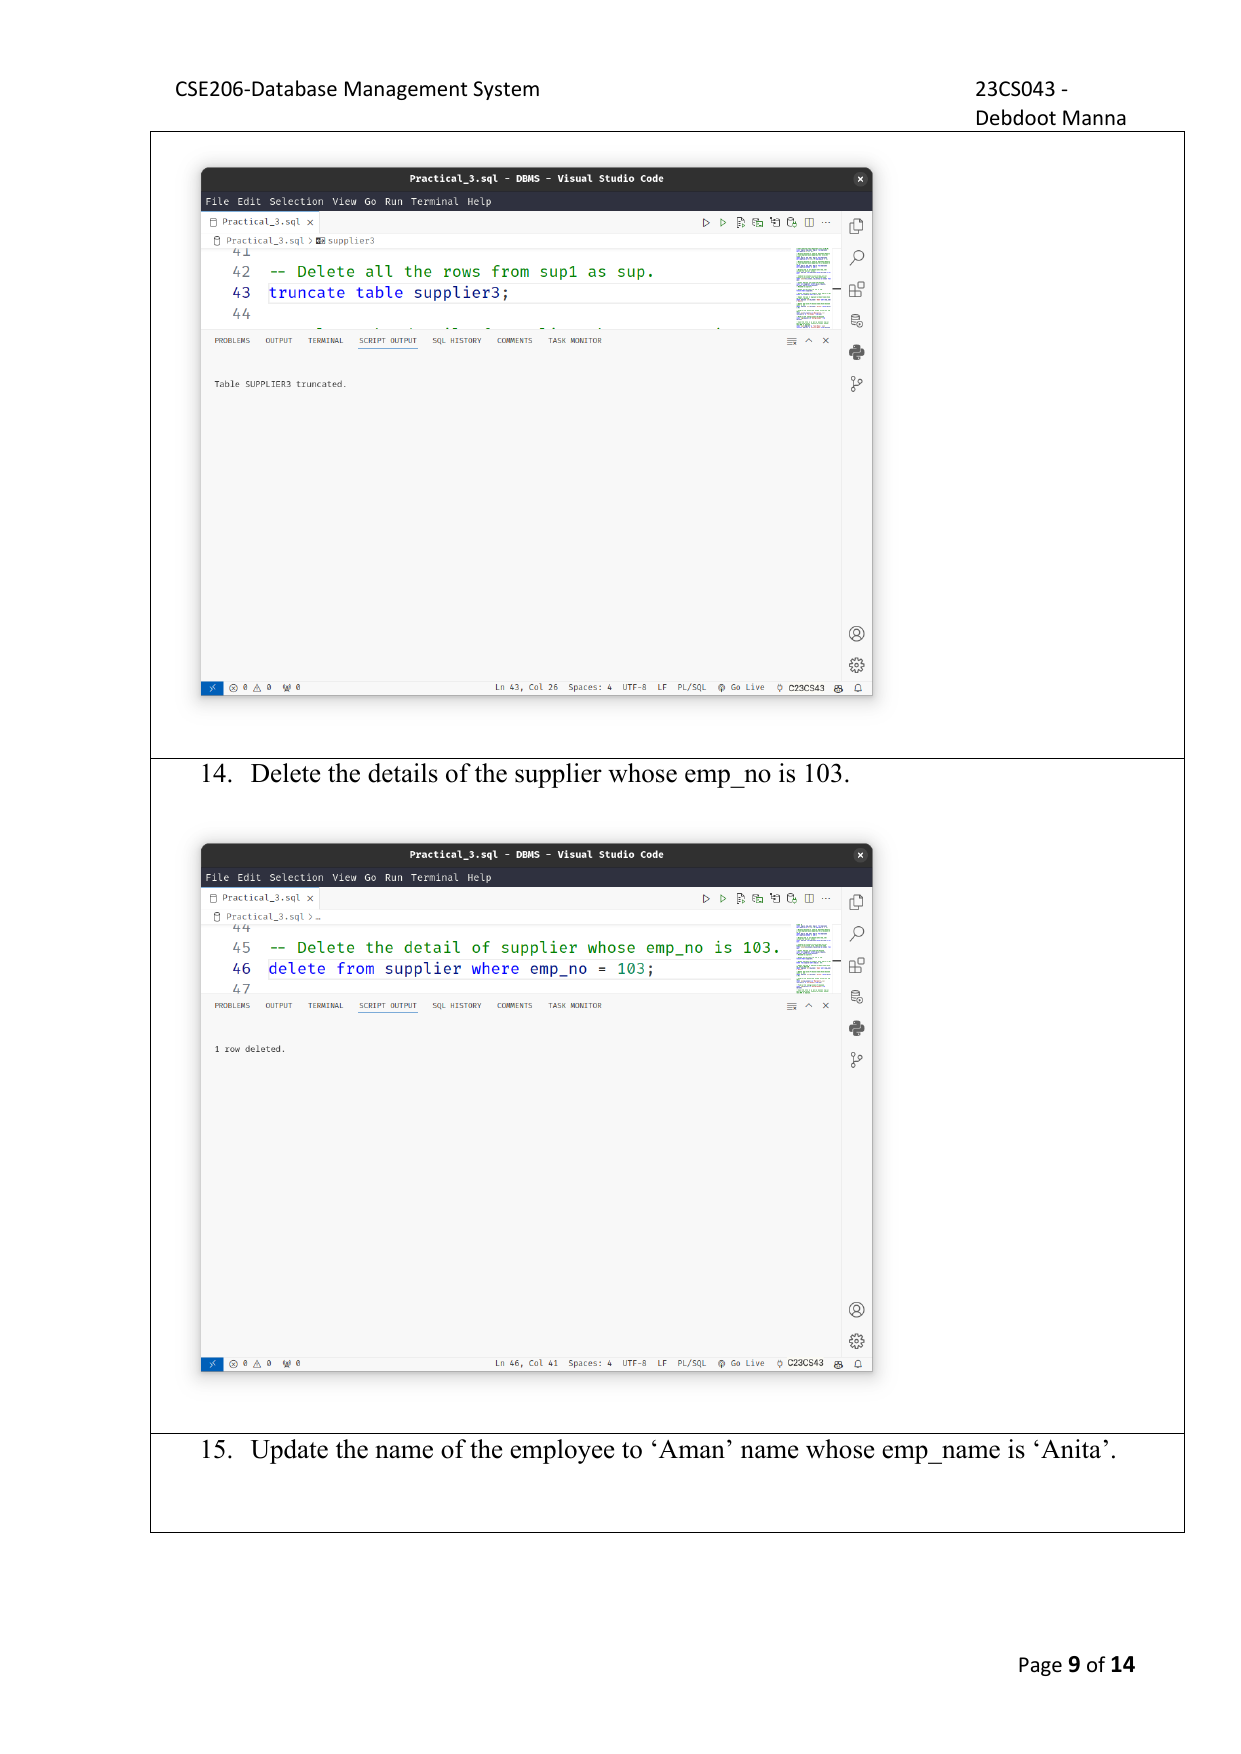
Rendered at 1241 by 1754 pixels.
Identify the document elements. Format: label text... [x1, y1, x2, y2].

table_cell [151, 132, 1184, 757]
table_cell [151, 1434, 1184, 1532]
table_cell Delete the details of the supplier whose emp_no is 103. [151, 759, 1184, 1433]
picture [161, 807, 912, 1415]
picture [161, 132, 912, 739]
